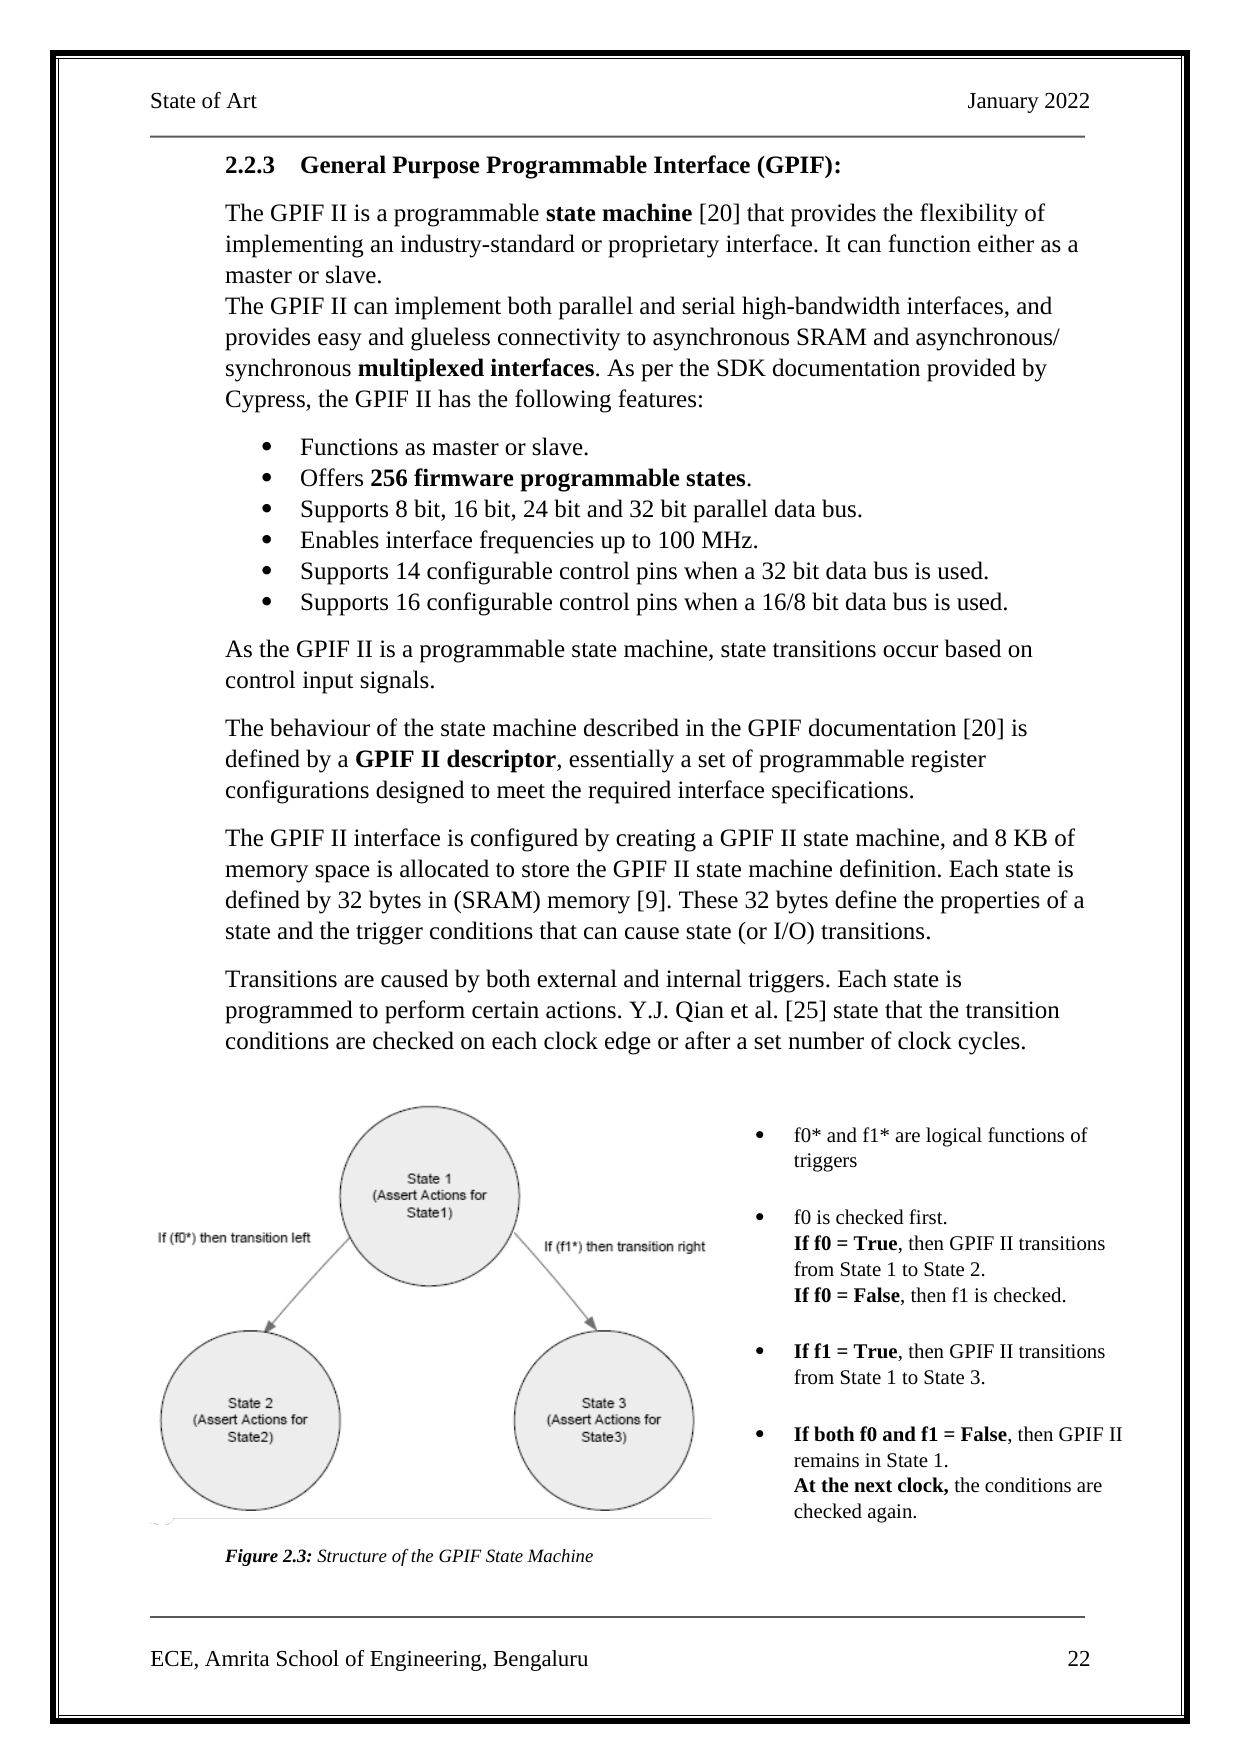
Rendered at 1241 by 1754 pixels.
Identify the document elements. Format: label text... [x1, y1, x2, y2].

text Transitions are caused by both external and internal triggers. Each state is programmed to perform certain actions. Y.J. Qian et al. [25] state that the transition conditions are checked on each clock edge or after a set number of clock cycles. [225, 964, 1090, 1055]
list Supports 8 bit, 16 bit, 24 bit and 32 bit parallel data bus. [262, 494, 1090, 522]
list Offers 256 firmware programmable states. [262, 463, 1090, 491]
list Supports 14 configurable control pins when a 32 bit data bus is used. [262, 556, 1090, 584]
list Functions as master or slave. [262, 432, 1090, 460]
text The GPIF II interface is configured by creating a GPIF II state machine, and 8 KB of memory space is allocated to store the GPIF II state machine definition. Each state is defined by 32 bytes in (SRAM) memory [9]. These 32 bytes define the properties of a state and the trigger conditions that can cause state (or I/O) transitions. [225, 823, 1090, 945]
text The behaviour of the state machine described in the GPIF documentation [20] is defined by a GPIF II descriptor, essentially a set of programmable register configurations designed to meet the required interface specifications. [225, 713, 1090, 804]
text Figure 2.3: Structure of the GPIF State Machine [150, 1545, 1090, 1566]
text 2.2.3 General Purpose Programmable Interface (GPIF): [225, 150, 1090, 179]
list Supports 16 configurable control pins when a 16/8 bit data bus is used. [262, 587, 1090, 616]
text As the GPIF II is a programmable state machine, state transitions occur based on control input signals. [225, 634, 1090, 694]
list Enables interface frequencies up to 100 MHz. [262, 525, 1090, 553]
text The GPIF II is a programmable state machine [20] that provides the flexibility of implementing an industry-standard or proprietary interface. It can function either as a master or slave. The GPIF II can implement both parallel and serial high-bandwidth interfaces, and provides easy and glueless connectivity to asynchronous SRAM and asynchronous/ synchronous multiplexed interfaces. As per the SDK documentation provided by Cypress, the GPIF II has the following features: [225, 198, 1090, 413]
